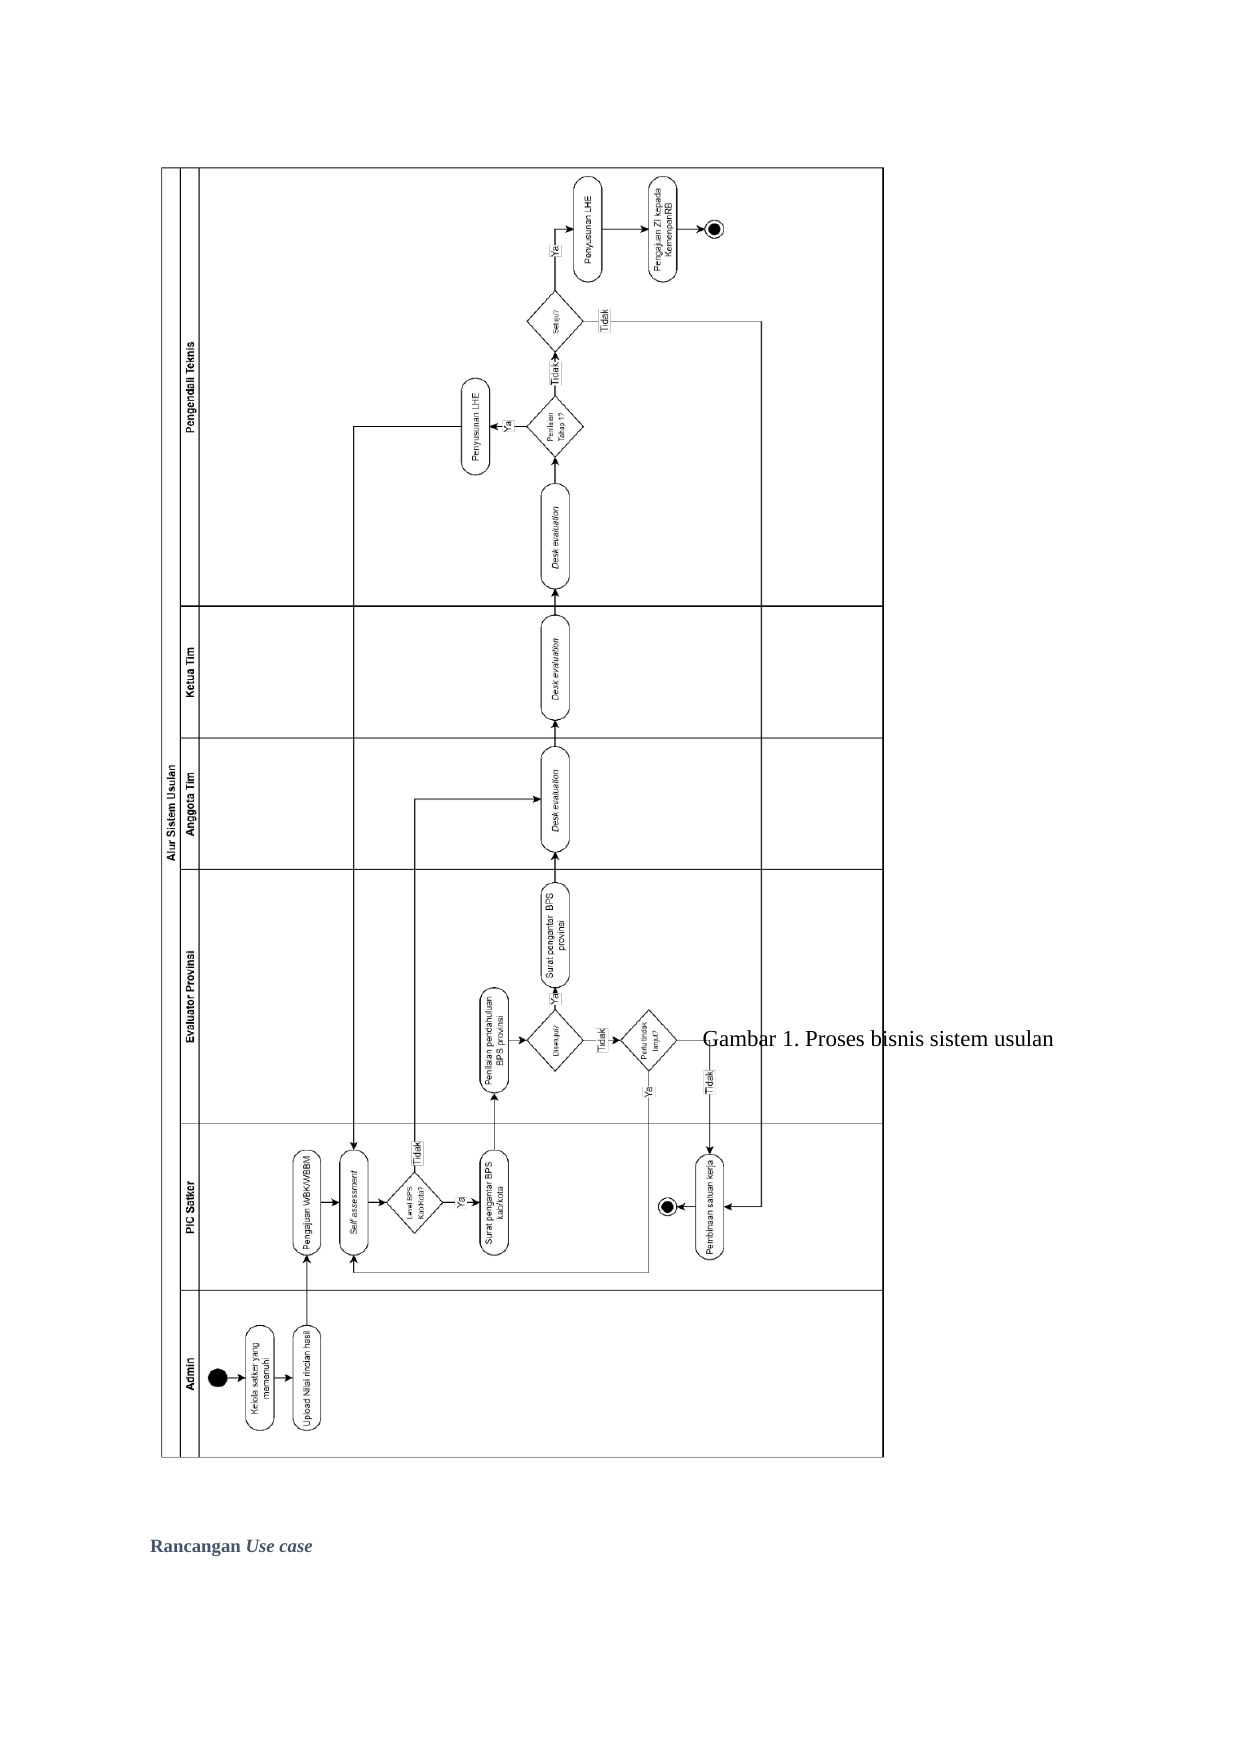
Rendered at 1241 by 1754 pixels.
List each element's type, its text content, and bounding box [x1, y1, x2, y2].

text Rancangan Use case [150, 1535, 1090, 1556]
picture [152, 159, 893, 1465]
